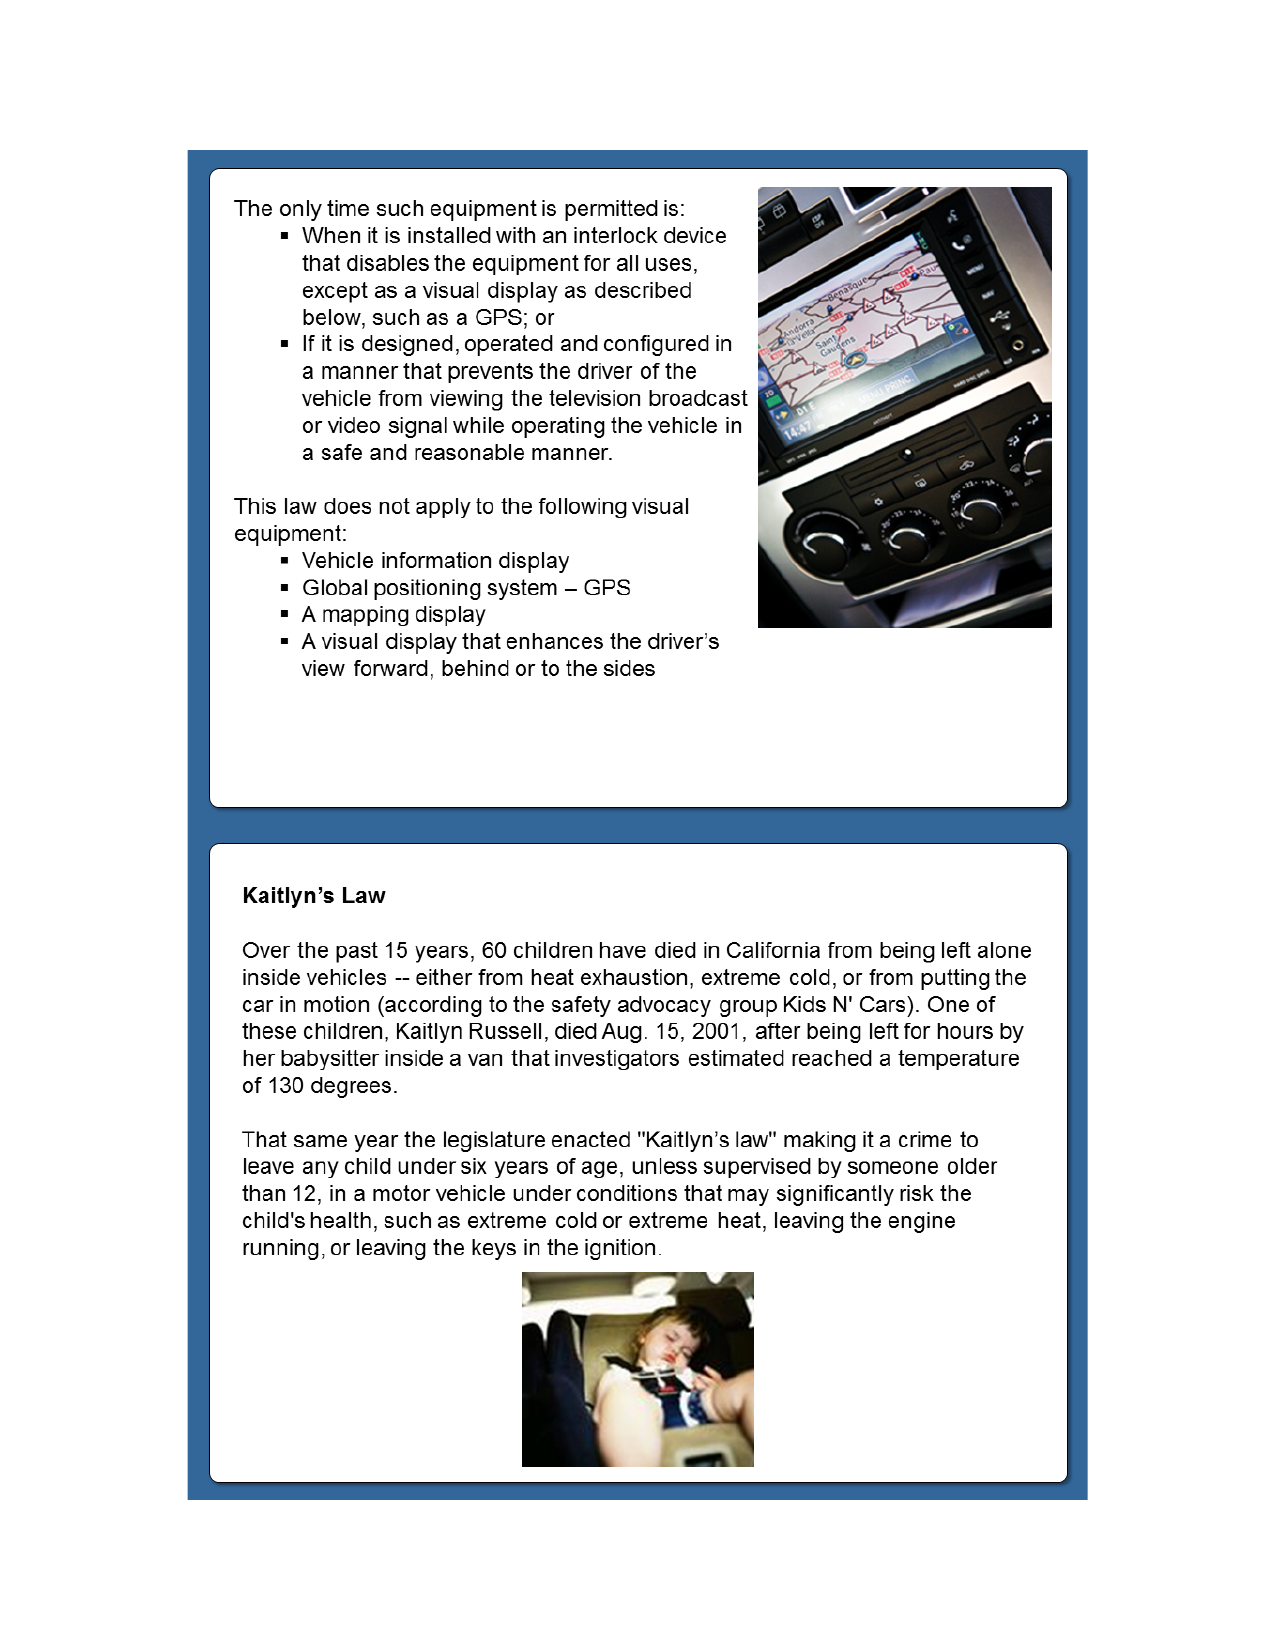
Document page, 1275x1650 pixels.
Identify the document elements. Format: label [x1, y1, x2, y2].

picture [187, 150, 1088, 1500]
